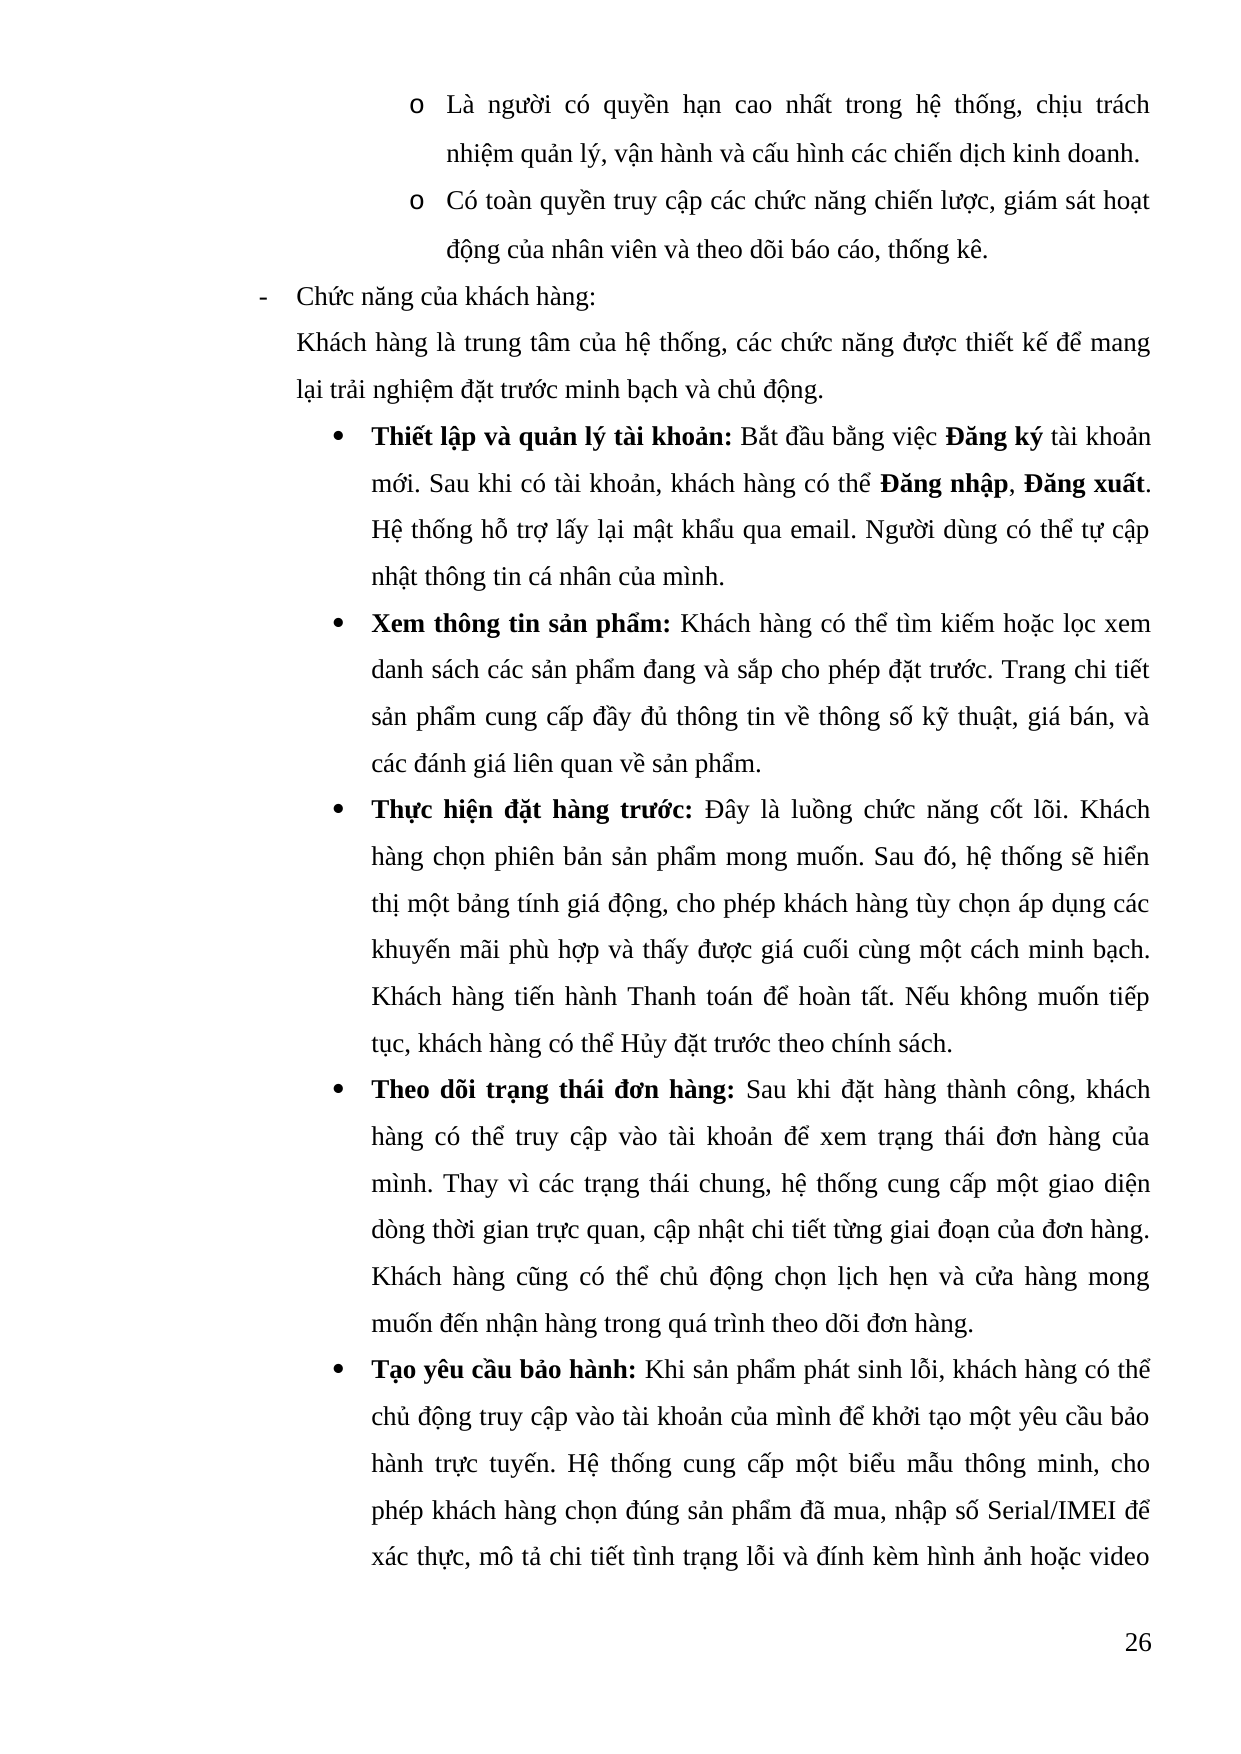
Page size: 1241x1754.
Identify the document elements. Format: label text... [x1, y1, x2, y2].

list Khách hàng là trung tâm của hệ thống, các chức năng được thiết kế để mang lại trải nghiệm đặt trước minh bạch và chủ động. [296, 327, 1152, 404]
list Xem thông tin sản phẩm: Khách hàng có thể tìm kiếm hoặc lọc xem danh sách các sản phẩm đang và sắp cho phép đặt trước. Trang chi tiết sản phẩm cung cấp đầy đủ thông tin về thông số kỹ thuật, giá bán, và các đánh giá liên quan về sản phẩm. [333, 607, 1152, 778]
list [333, 1354, 1152, 1572]
list Thiết lập và quản lý tài khoản: Bắt đầu bằng việc Đăng ký tài khoản mới. Sau khi có tài khoản, khách hàng có thể Đăng nhập, Đăng xuất. Hệ thống hỗ trợ lấy lại mật khẩu qua email. Người dùng có thể tự cập nhật thông tin cá nhân của mình. [333, 420, 1152, 591]
list Có toàn quyền truy cập các chức năng chiến lược, giám sát hoạt động của nhân viên và theo dõi báo cáo, thống kê. [408, 184, 1152, 264]
list Chức năng của khách hàng: [258, 280, 1152, 311]
list Theo dõi trạng thái đơn hàng: Sau khi đặt hàng thành công, khách hàng có thể truy cập vào tài khoản để xem trạng thái đơn hàng của mình. Thay vì các trạng thái chung, hệ thống cung cấp một giao diện dòng thời gian trực quan, cập nhật chi tiết từng giai đoạn của đơn hàng. Khách hàng cũng có thể chủ động chọn lịch hẹn và cửa hàng mong muốn đến nhận hàng trong quá trình theo dõi đơn hàng. [333, 1073, 1152, 1338]
list Thực hiện đặt hàng trước: Đây là luồng chức năng cốt lõi. Khách hàng chọn phiên bản sản phẩm mong muốn. Sau đó, hệ thống sẽ hiển thị một bảng tính giá động, cho phép khách hàng tùy chọn áp dụng các khuyến mãi phù hợp và thấy được giá cuối cùng một cách minh bạch. Khách hàng tiến hành Thanh toán để hoàn tất. Nếu không muốn tiếp tục, khách hàng có thể Hủy đặt trước theo chính sách. [333, 793, 1152, 1058]
list Là người có quyền hạn cao nhất trong hệ thống, chịu trách nhiệm quản lý, vận hành và cấu hình các chiến dịch kinh doanh. [408, 89, 1152, 169]
